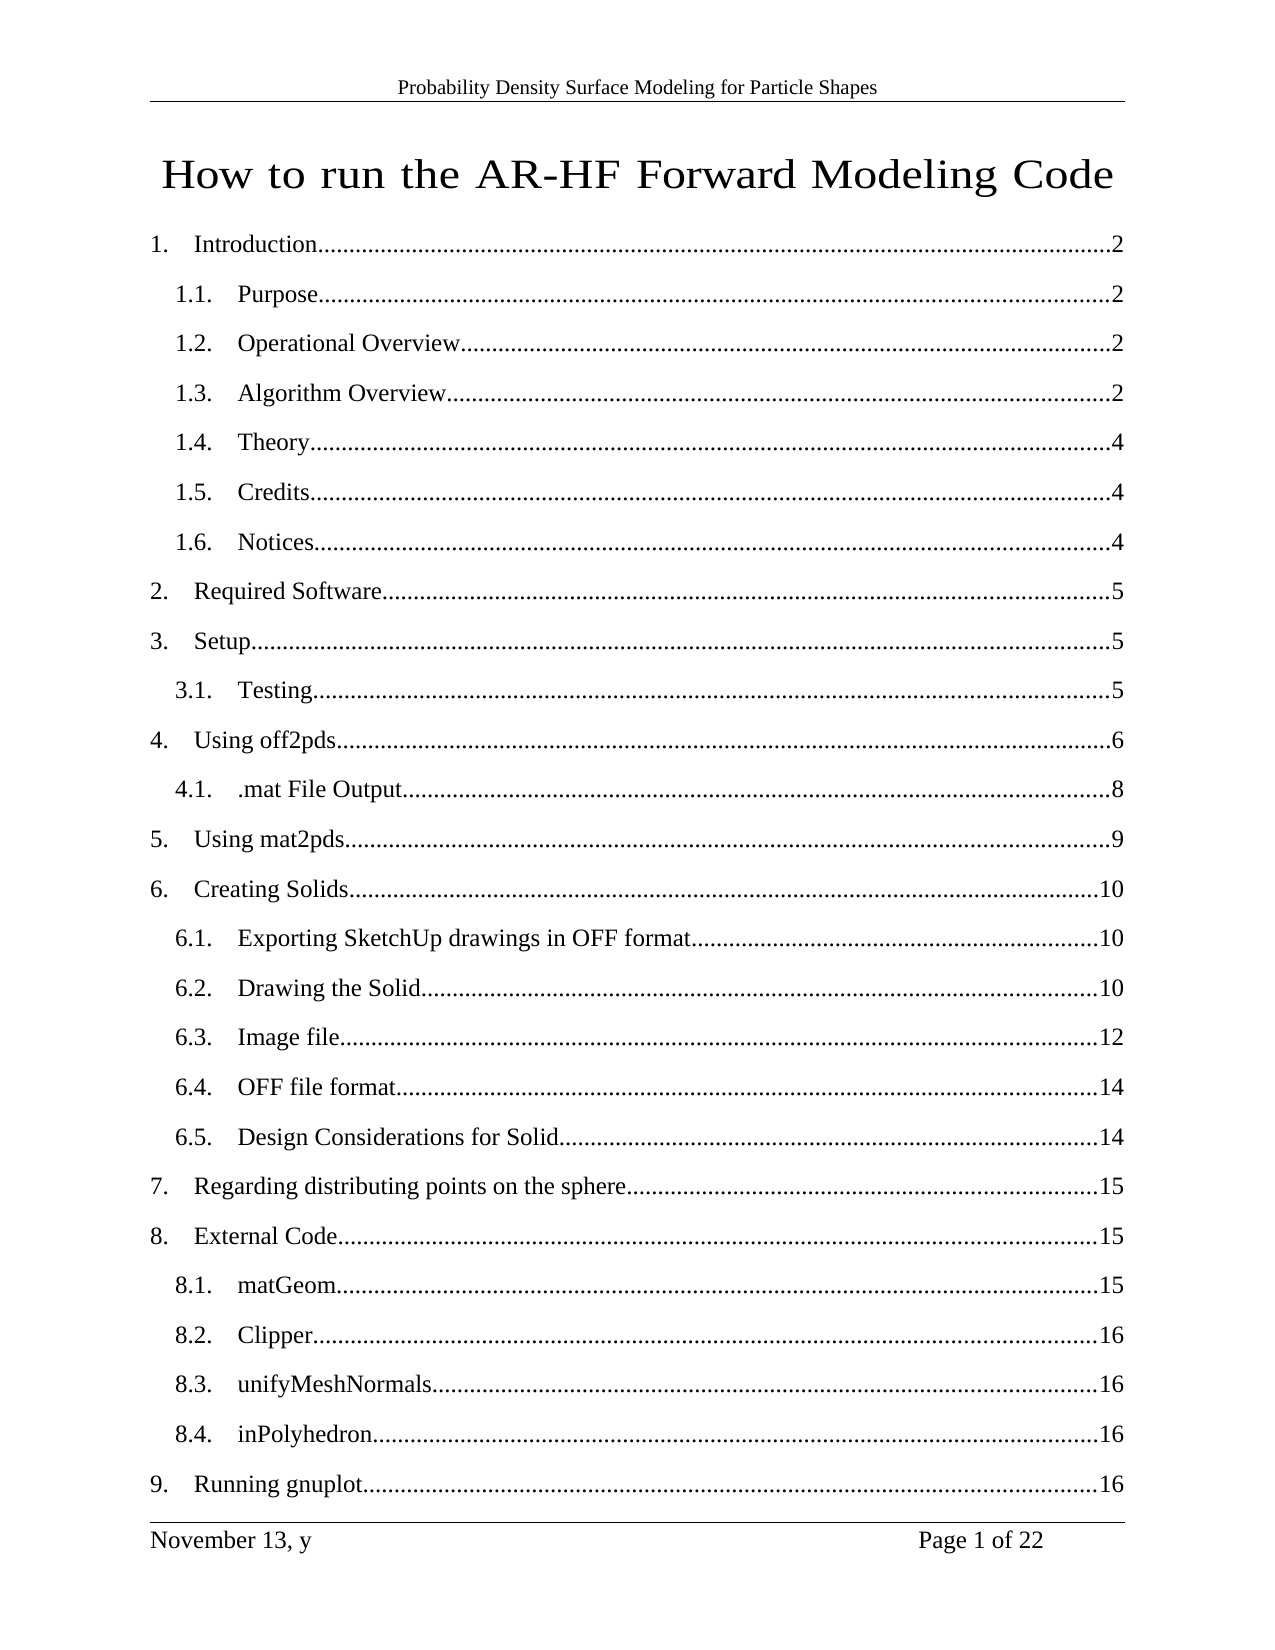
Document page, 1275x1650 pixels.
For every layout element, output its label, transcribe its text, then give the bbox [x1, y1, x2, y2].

text 7. Regarding distributing points on the sphere 15 [150, 1171, 1125, 1200]
title How to run the AR-HF Forward Modeling Code [150, 150, 1125, 198]
text 6.5. Design Considerations for Solid 14 [175, 1122, 1125, 1150]
text 4.1. .mat File Output 8 [175, 774, 1125, 803]
text 9. Running gnuplot 16 [150, 1469, 1125, 1497]
text 1.1. Purpose 2 [175, 279, 1125, 307]
text 6. Creating Solids 10 [150, 874, 1125, 902]
text 8. External Code 15 [150, 1221, 1125, 1249]
text 1. Introduction 2 [150, 229, 1125, 258]
text 4. Using off2pds 6 [150, 725, 1125, 754]
text 1.4. Theory 4 [175, 427, 1125, 456]
text 6.1. Exporting SketchUp drawings in OFF format 10 [175, 923, 1125, 952]
text 2. Required Software 5 [150, 576, 1125, 605]
text 8.2. Clipper 16 [175, 1320, 1125, 1349]
text 3. Setup 5 [150, 626, 1125, 654]
text 8.1. matGeom 15 [175, 1270, 1125, 1299]
text 3.1. Testing 5 [175, 675, 1125, 704]
text 1.6. Notices 4 [175, 527, 1125, 555]
text 8.3. unifyMeshNormals 16 [175, 1369, 1125, 1398]
text 6.3. Image file 12 [175, 1022, 1125, 1051]
text 1.3. Algorithm Overview 2 [175, 378, 1125, 407]
text 8.4. inPolyhedron 16 [175, 1419, 1125, 1448]
text 6.4. OFF file format 14 [175, 1072, 1125, 1101]
text 1.5. Credits 4 [175, 477, 1125, 506]
text 6.2. Drawing the Solid 10 [175, 973, 1125, 1002]
text 1.2. Operational Overview 2 [175, 328, 1125, 357]
text 5. Using mat2pds 9 [150, 824, 1125, 853]
